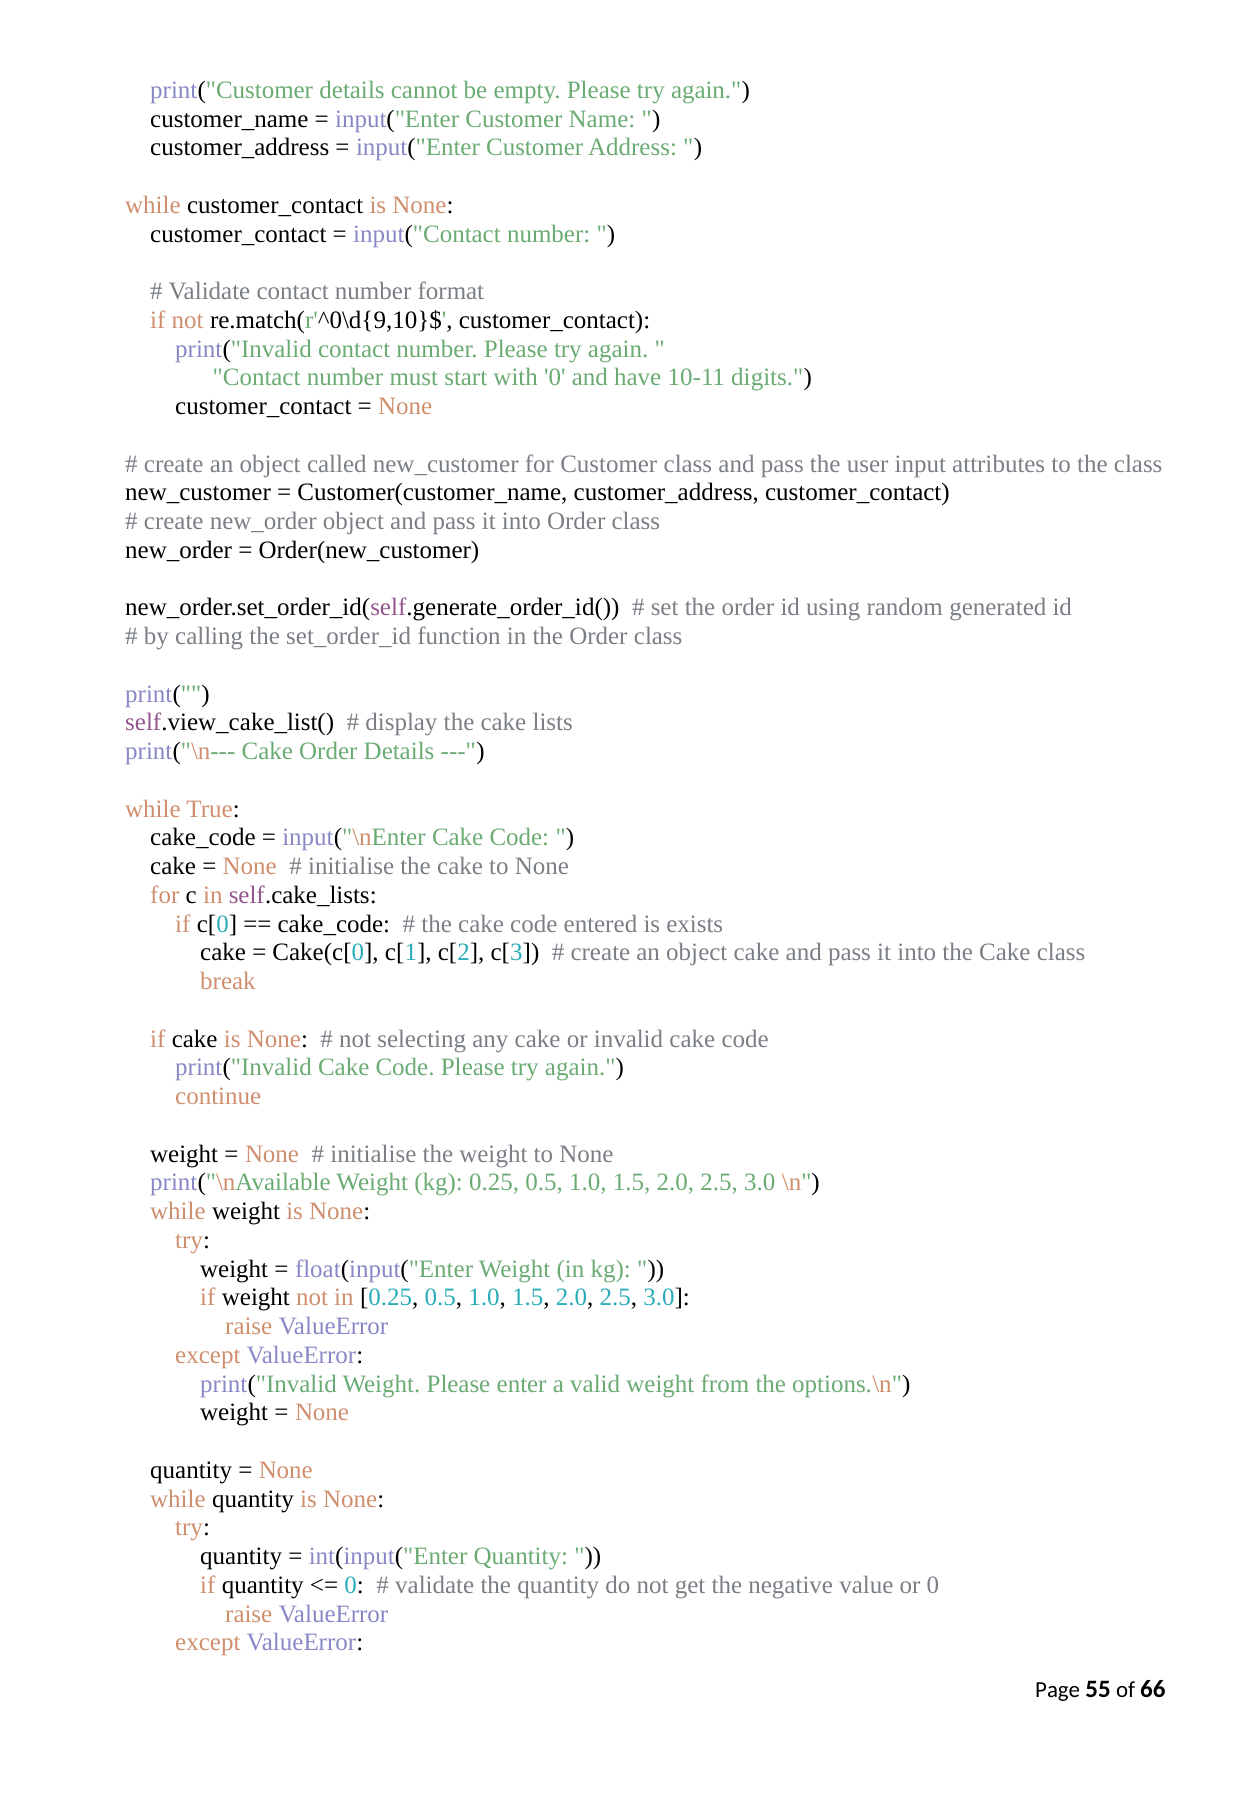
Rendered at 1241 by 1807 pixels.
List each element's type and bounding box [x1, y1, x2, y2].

text [75, 75, 1165, 1656]
